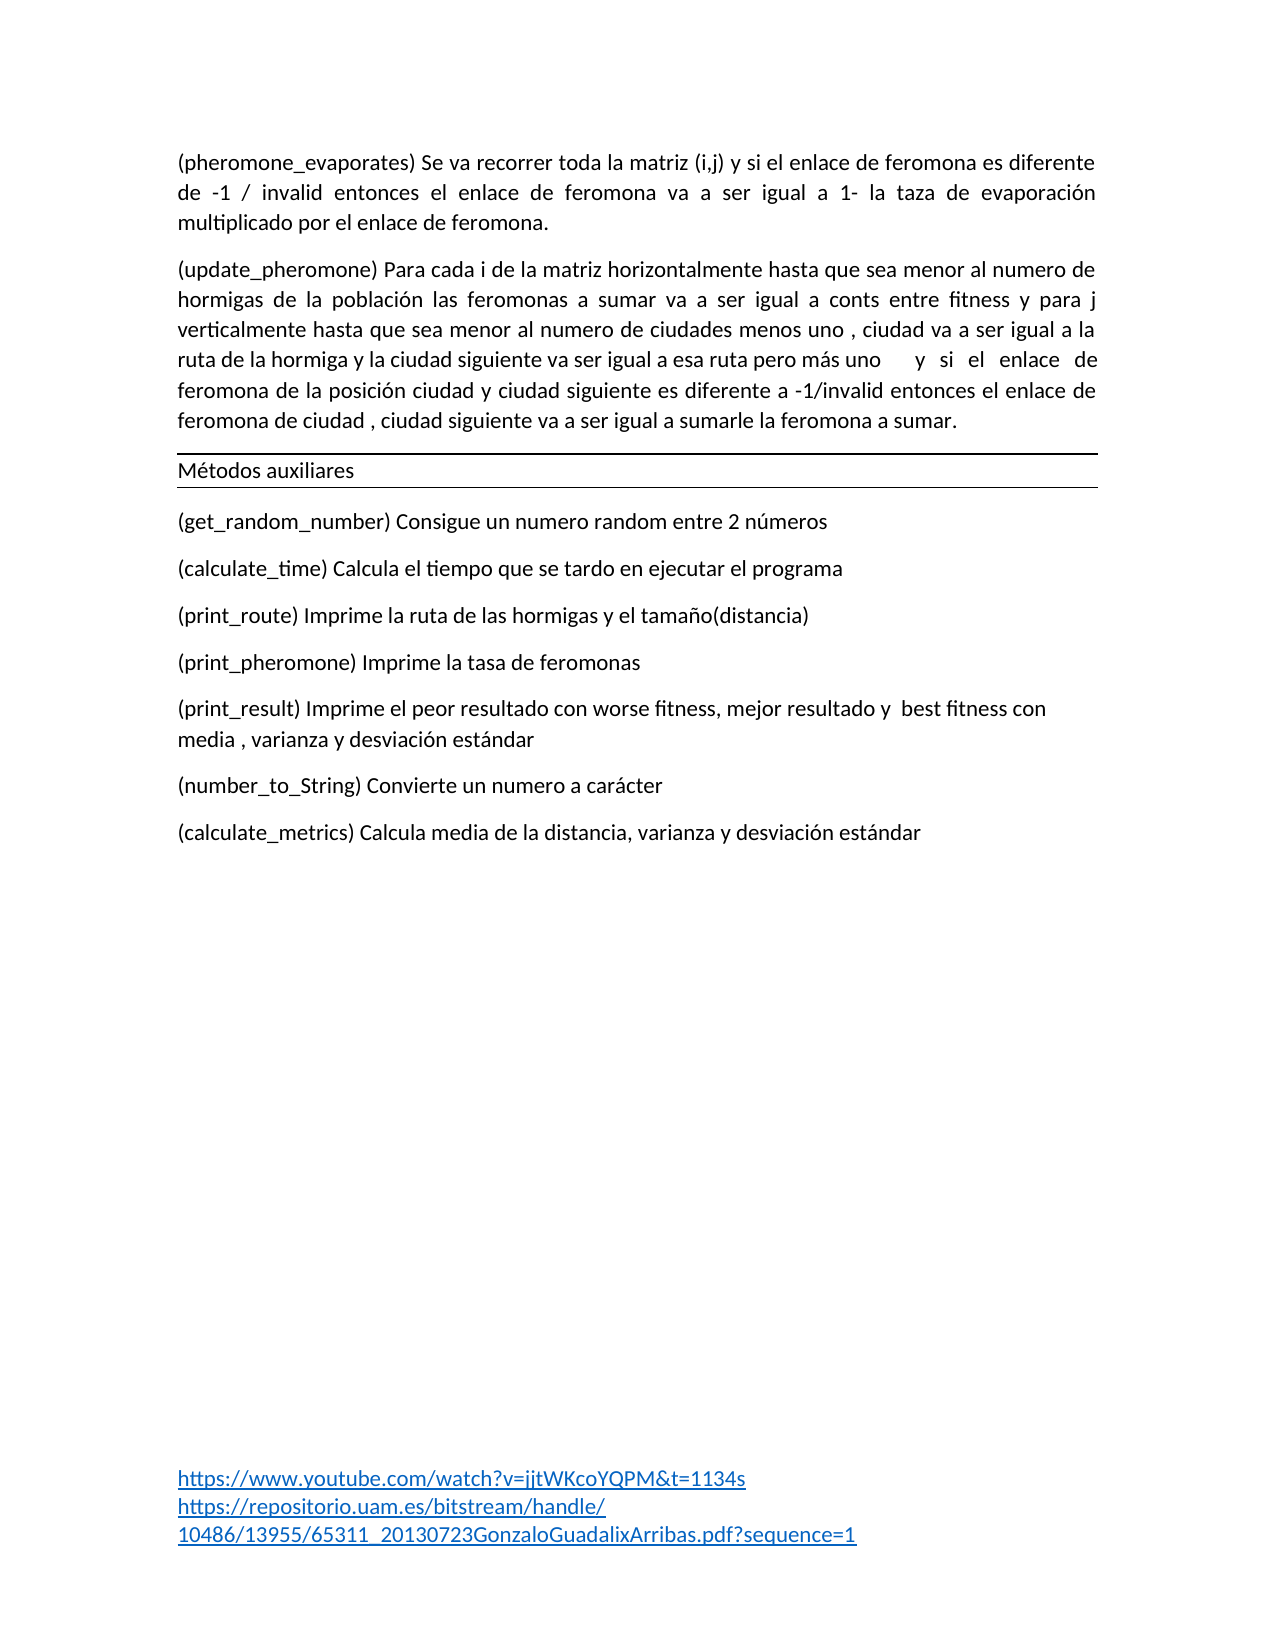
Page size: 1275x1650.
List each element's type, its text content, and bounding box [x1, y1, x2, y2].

text (print_result) Imprime el peor resultado con worse fitness, mejor resultado y best fitness con media , varianza y desviación estándar [177, 694, 1098, 753]
text (pheromone_evaporates) Se va recorrer toda la matriz (i,j) y si el enlace de feromona es diferente de -1 / invalid entonces el enlace de feromona va a ser igual a 1- la taza de evaporación multiplicado por el enlace de feromona. [177, 148, 1098, 236]
text (number_to_String) Convierte un numero a carácter [177, 772, 1098, 799]
text (calculate_metrics) Calcula media de la distancia, varianza y desviación estándar [177, 818, 1098, 846]
text (print_route) Imprime la ruta de las hormigas y el tamaño(distancia) [177, 601, 1098, 629]
text (update_pheromone) Para cada i de la matriz horizontalmente hasta que sea menor al numero de hormigas de la población las feromonas a sumar va a ser igual a conts entre fitness y para j verticalmente hasta que sea menor al numero de ciudades menos uno , ciudad va a ser igual a la ruta de la hormiga y la ciudad siguiente va ser igual a esa ruta pero más uno y si el enlace de feromona de la posición ciudad y ciudad siguiente es diferente a -1/invalid entonces el enlace de feromona de ciudad , ciudad siguiente va a ser igual a sumarle la feromona a sumar. [177, 255, 1098, 434]
text (print_pheromone) Imprime la tasa de feromonas [177, 648, 1098, 676]
text (get_random_number) Consigue un numero random entre 2 números [177, 507, 1098, 535]
text (calculate_time) Calcula el tiempo que se tardo en ejecutar el programa [177, 554, 1098, 582]
text Métodos auxiliares [177, 455, 1098, 487]
